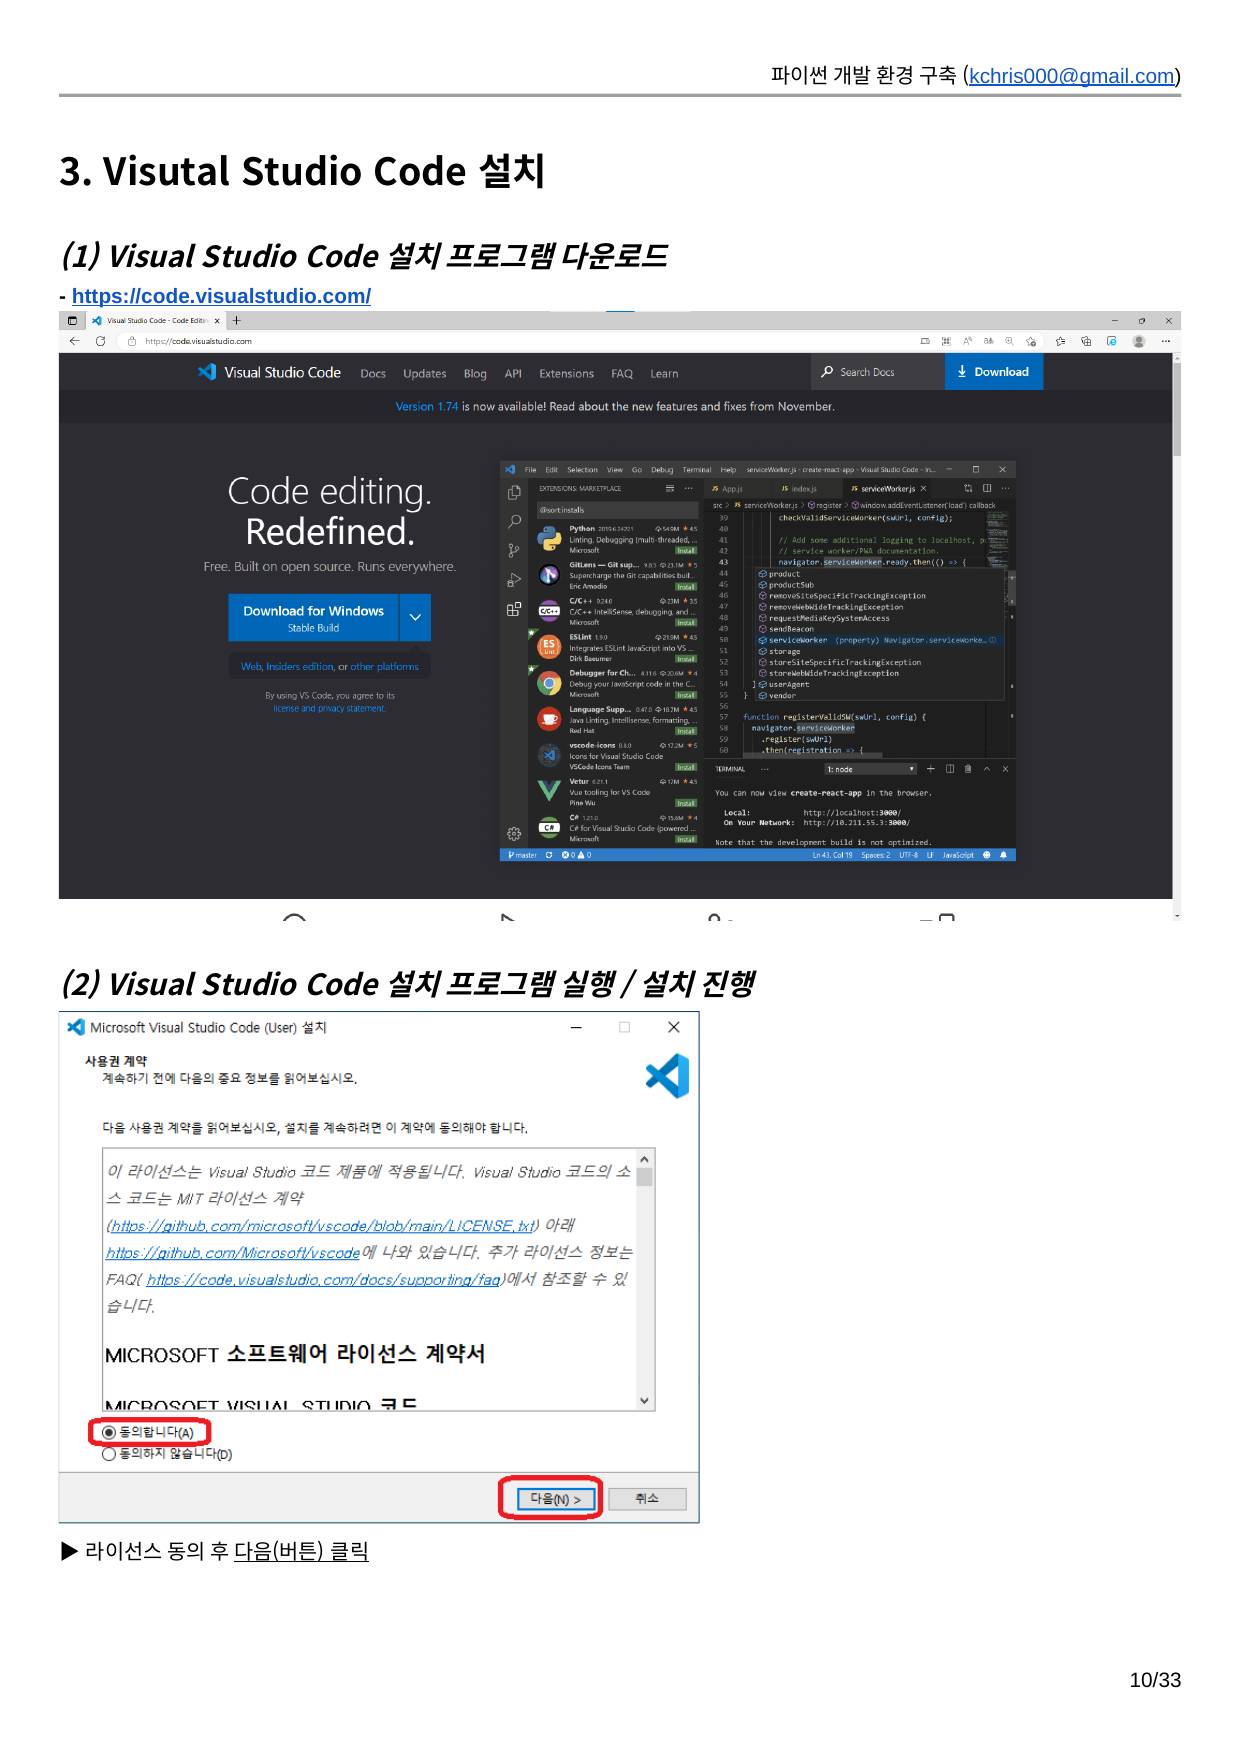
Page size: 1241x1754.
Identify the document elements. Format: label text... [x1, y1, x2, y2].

picture [58, 1011, 704, 1532]
text ▶ 라이선스 동의 후 다음(버튼) 클릭 [59, 1535, 1181, 1565]
subtitle 3. Visutal Studio Code 설치 [59, 142, 1181, 196]
picture [58, 311, 1182, 921]
subtitle (2) Visual Studio Code 설치 프로그램 실행 / 설치 진행 [59, 961, 1181, 1003]
text - https://code.visualstudio.com/ [59, 284, 1181, 308]
subtitle (1) Visual Studio Code 설치 프로그램 다운로드 [59, 234, 1181, 276]
